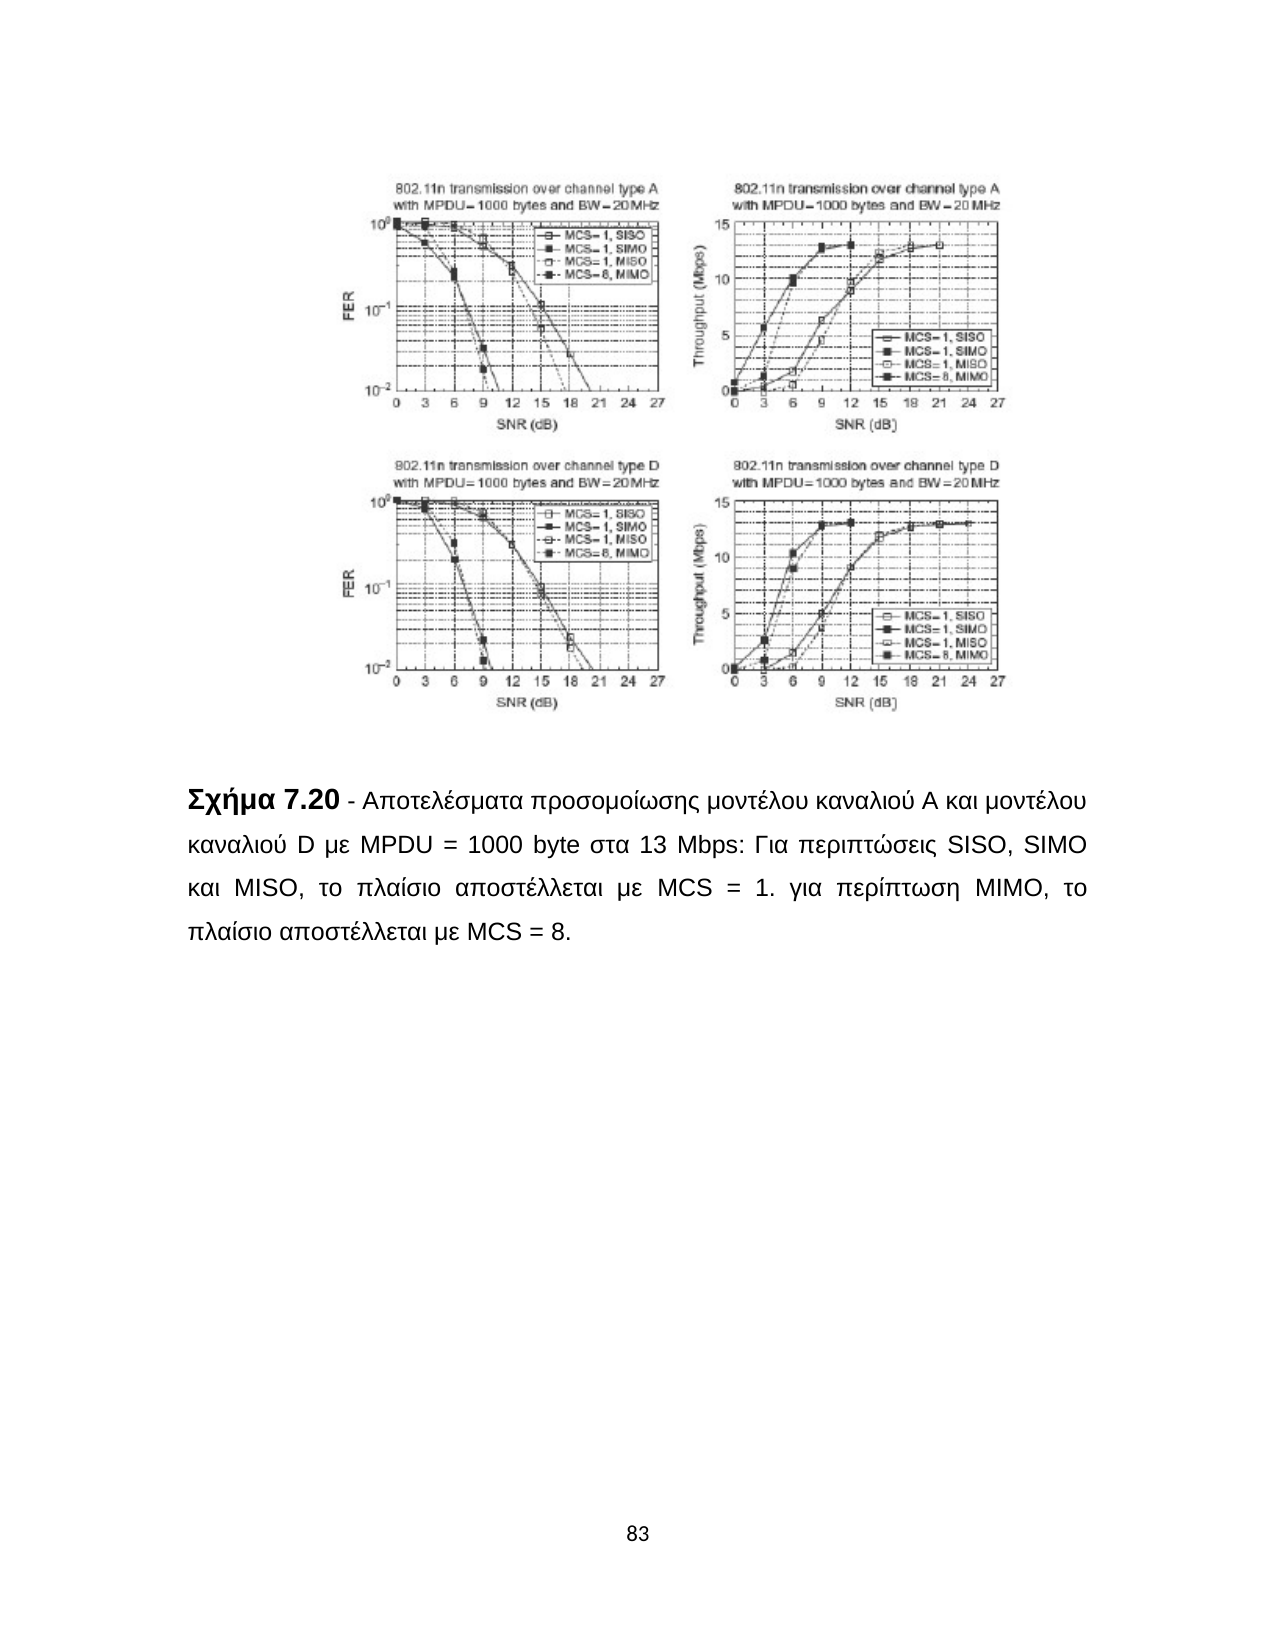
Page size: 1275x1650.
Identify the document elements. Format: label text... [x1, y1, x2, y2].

text Σχήμα 7.20 - Αποτελέσματα προσομοίωσης μοντέλου καναλιού Α και μοντέλου καναλιού D με MPDU = 1000 byte στα 13 Mbps: Για περιπτώσεις SISO, SIMO και MISO, το πλαίσιο αποστέλλεται με MCS = 1. για περίπτωση MIMO, το πλαίσιο αποστέλλεται με MCS = 8. [187, 782, 1087, 945]
picture [262, 150, 1094, 726]
